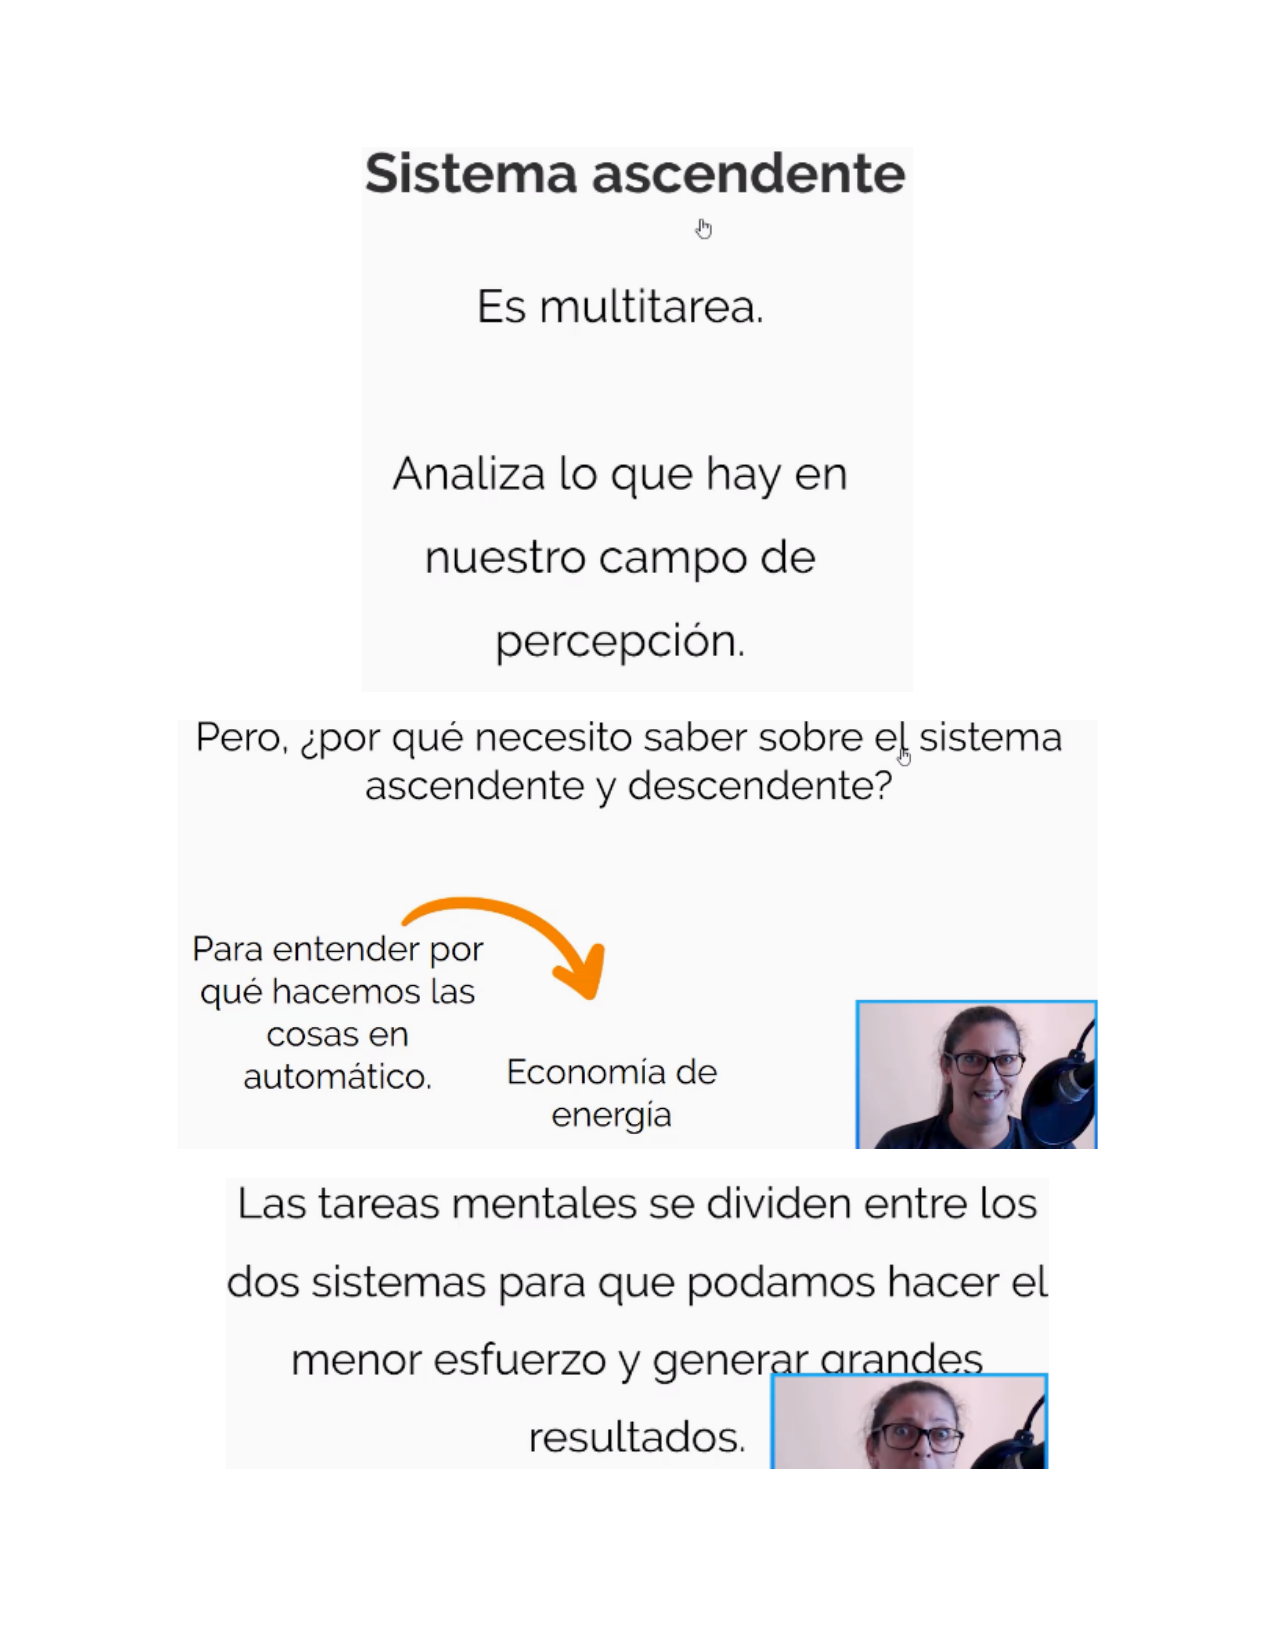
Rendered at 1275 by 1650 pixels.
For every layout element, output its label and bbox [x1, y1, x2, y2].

picture [361, 147, 914, 692]
picture [225, 1178, 1050, 1469]
picture [177, 720, 1098, 1149]
